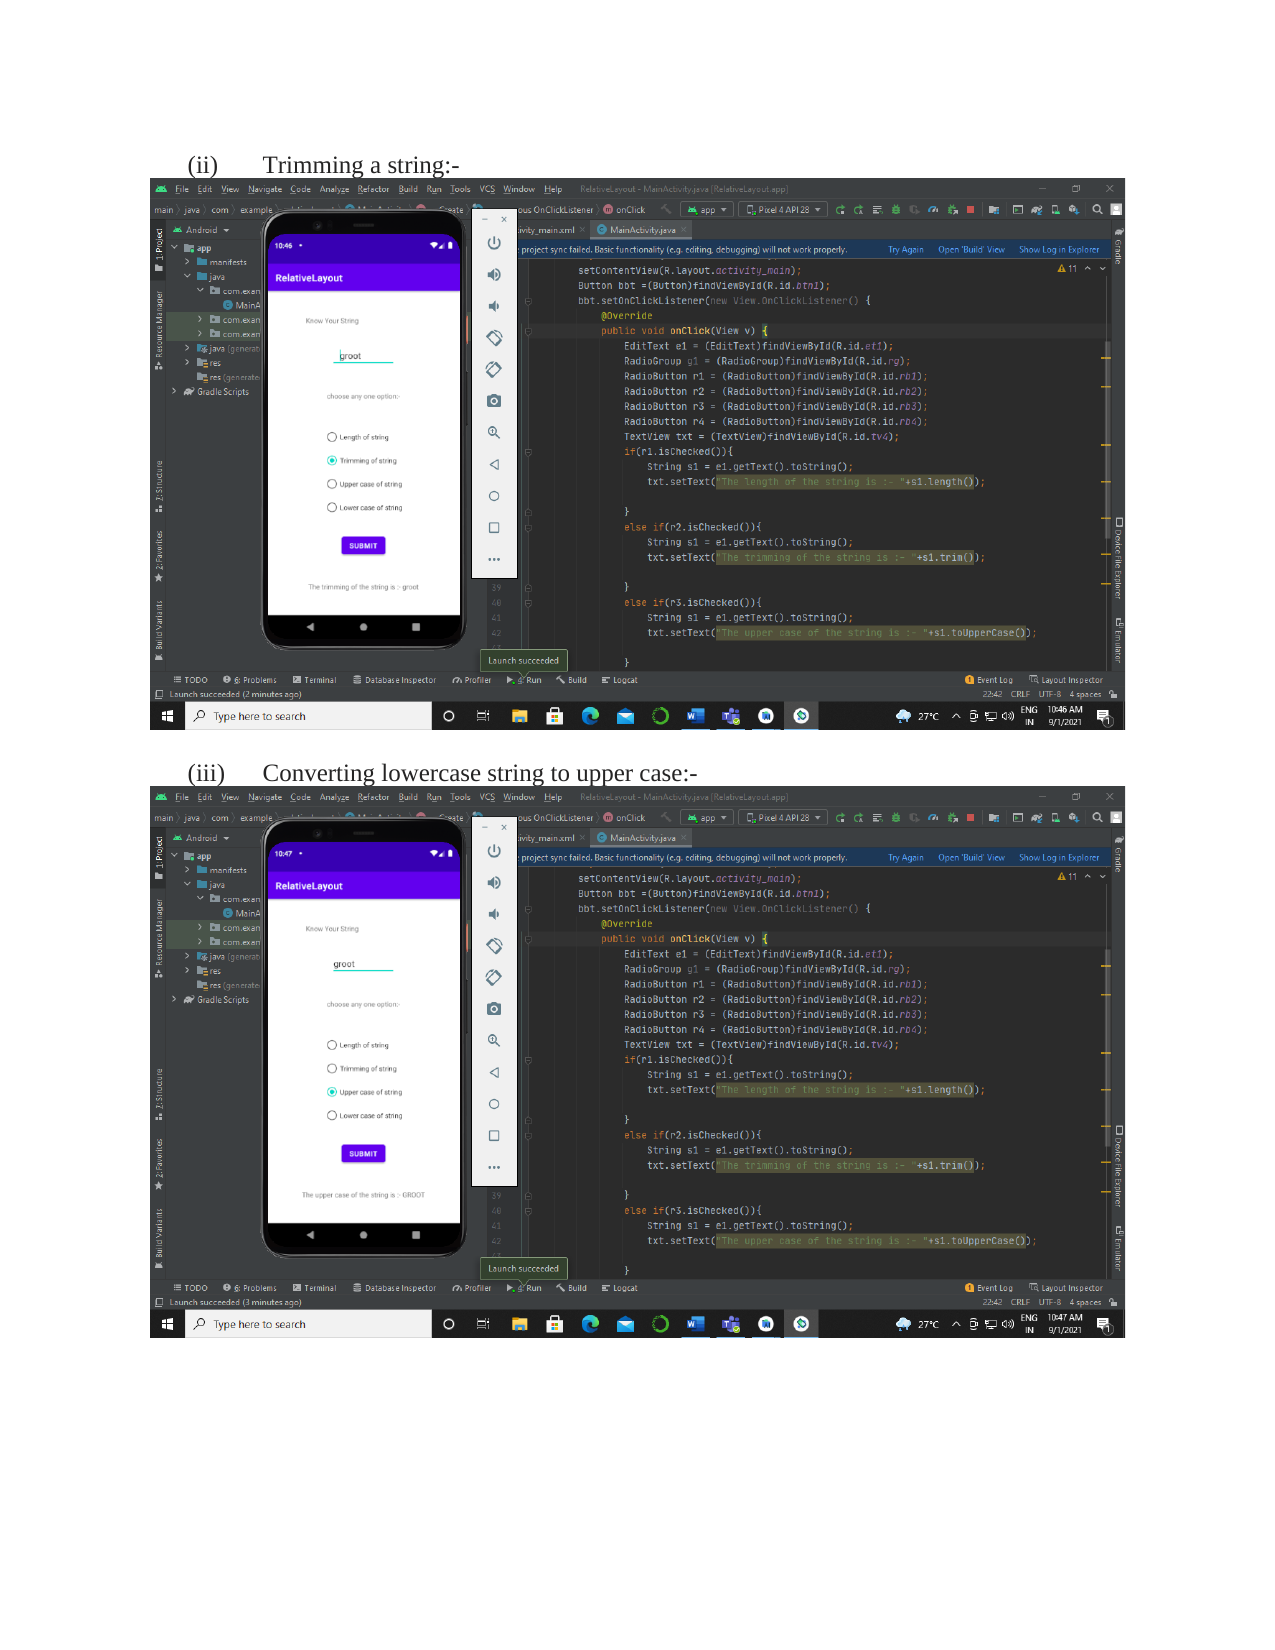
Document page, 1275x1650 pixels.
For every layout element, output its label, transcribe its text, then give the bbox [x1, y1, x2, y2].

list Converting lowercase string to upper case:- [187, 758, 1125, 786]
picture [150, 786, 1125, 1338]
list Trimming a string:- [187, 150, 1125, 178]
picture [150, 178, 1125, 730]
